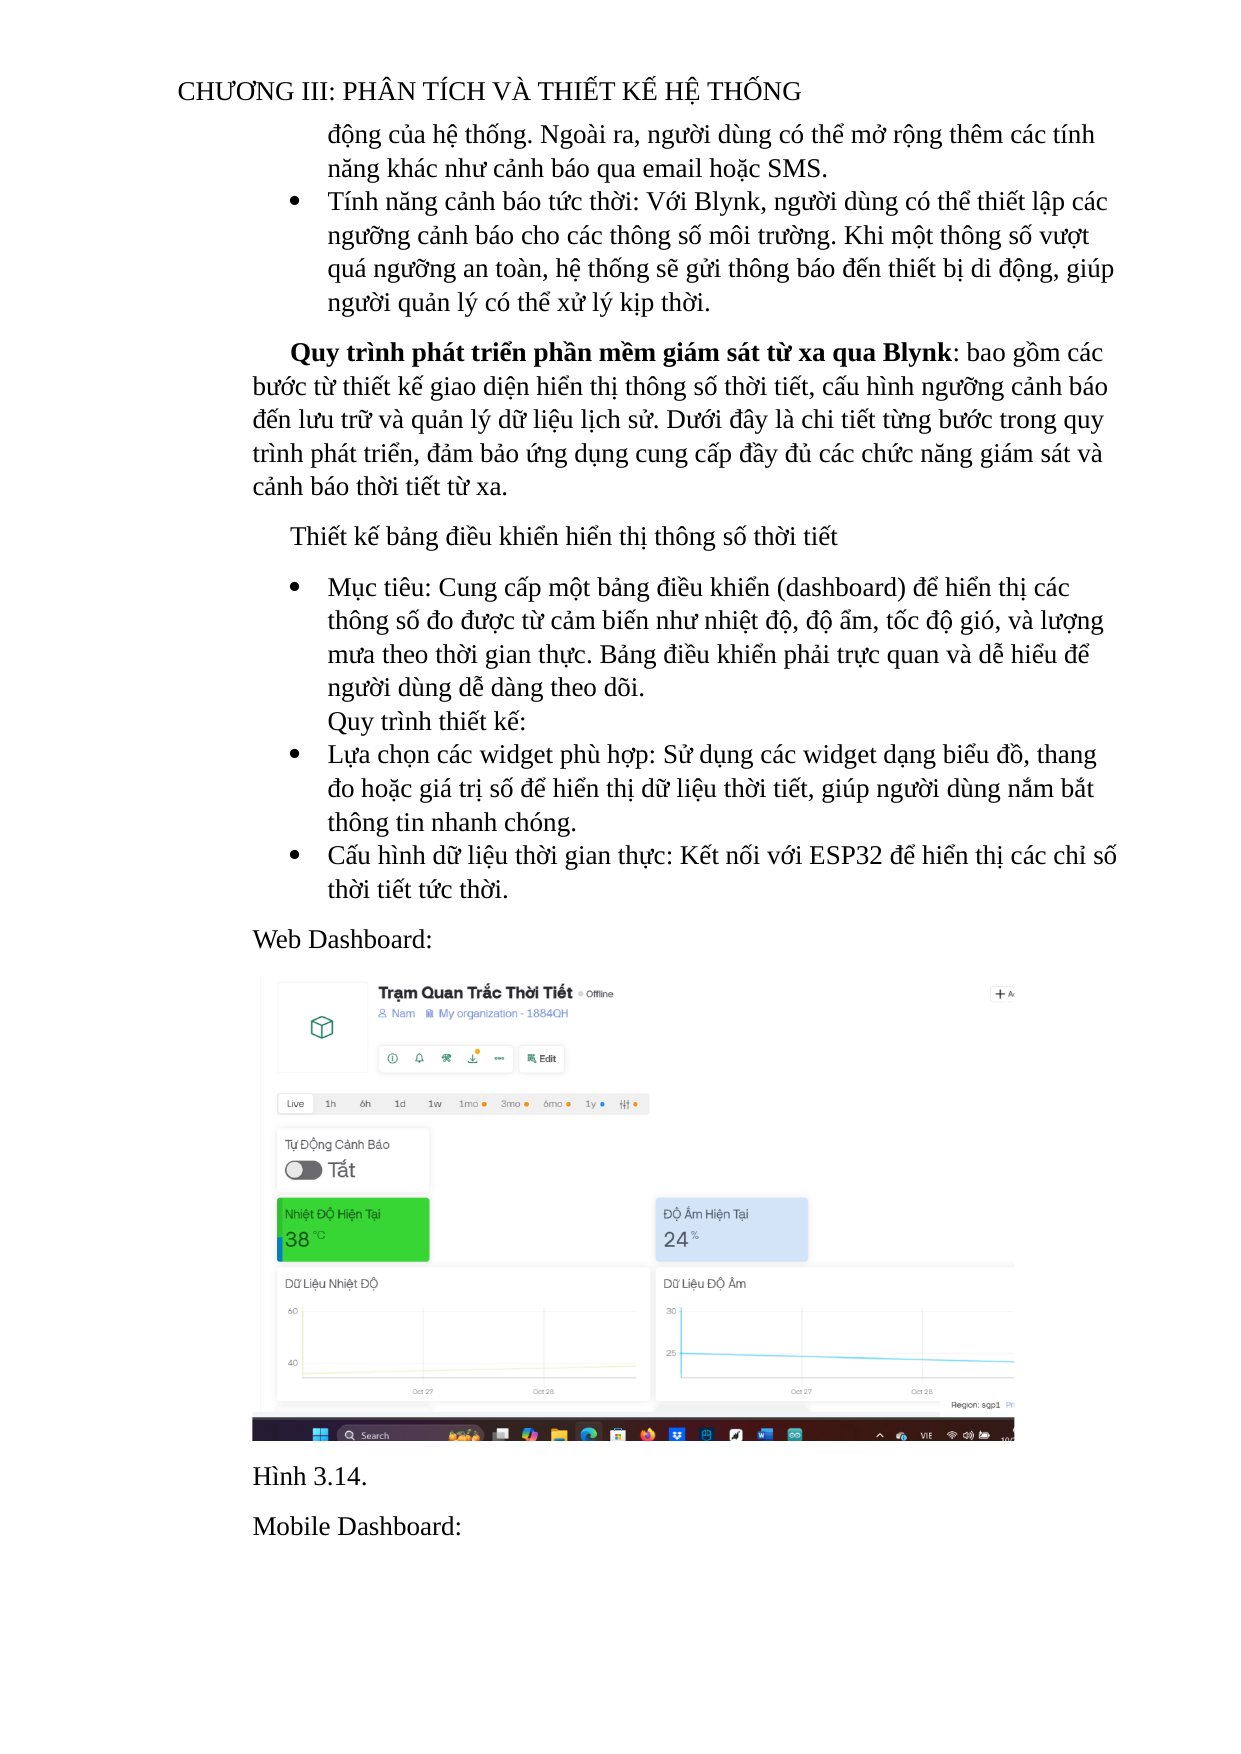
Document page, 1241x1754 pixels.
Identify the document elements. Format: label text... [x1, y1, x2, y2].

list Quy trình thiết kế: [327, 705, 1122, 736]
list Lựa chọn các widget phù hợp: Sử dụng các widget dạng biểu đồ, thang đo hoặc giá trị số để hiển thị dữ liệu thời tiết, giúp người dùng nắm bắt thông tin nhanh chóng. [290, 738, 1122, 837]
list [290, 118, 1122, 183]
text Quy trình phát triển phần mềm giám sát từ xa qua Blynk: bao gồm các bước từ thiết kế giao diện hiển thị thông số thời tiết, cấu hình ngưỡng cảnh báo đến lưu trữ và quản lý dữ liệu lịch sử. Dưới đây là chi tiết từng bước trong quy trình phát triển, đảm bảo ứng dụng cung cấp đầy đủ các chức năng giám sát và cảnh báo thời tiết từ xa. [252, 336, 1122, 501]
text Hình 3.14. [252, 1459, 1122, 1491]
text Web Dashboard: [252, 923, 1122, 954]
list Mục tiêu: Cung cấp một bảng điều khiển (dashboard) để hiển thị các thông số đo được từ cảm biến như nhiệt độ, độ ẩm, tốc độ gió, và lượng mưa theo thời gian thực. Bảng điều khiển phải trực quan và dễ hiểu để người dùng dễ dàng theo dõi. [290, 571, 1122, 703]
text Thiết kế bảng điều khiển hiển thị thông số thời tiết [252, 521, 1122, 552]
text Mobile Dashboard: [252, 1510, 1122, 1541]
list Tính năng cảnh báo tức thời: Với Blynk, người dùng có thể thiết lập các ngưỡng cảnh báo cho các thông số môi trường. Khi một thông số vượt quá ngưỡng an toàn, hệ thống sẽ gửi thông báo đến thiết bị di động, giúp người quản lý có thể xử lý kịp thời. [290, 185, 1122, 317]
picture [252, 973, 1015, 1441]
list Cấu hình dữ liệu thời gian thực: Kết nối với ESP32 để hiển thị các chỉ số thời tiết tức thời. [290, 839, 1122, 904]
